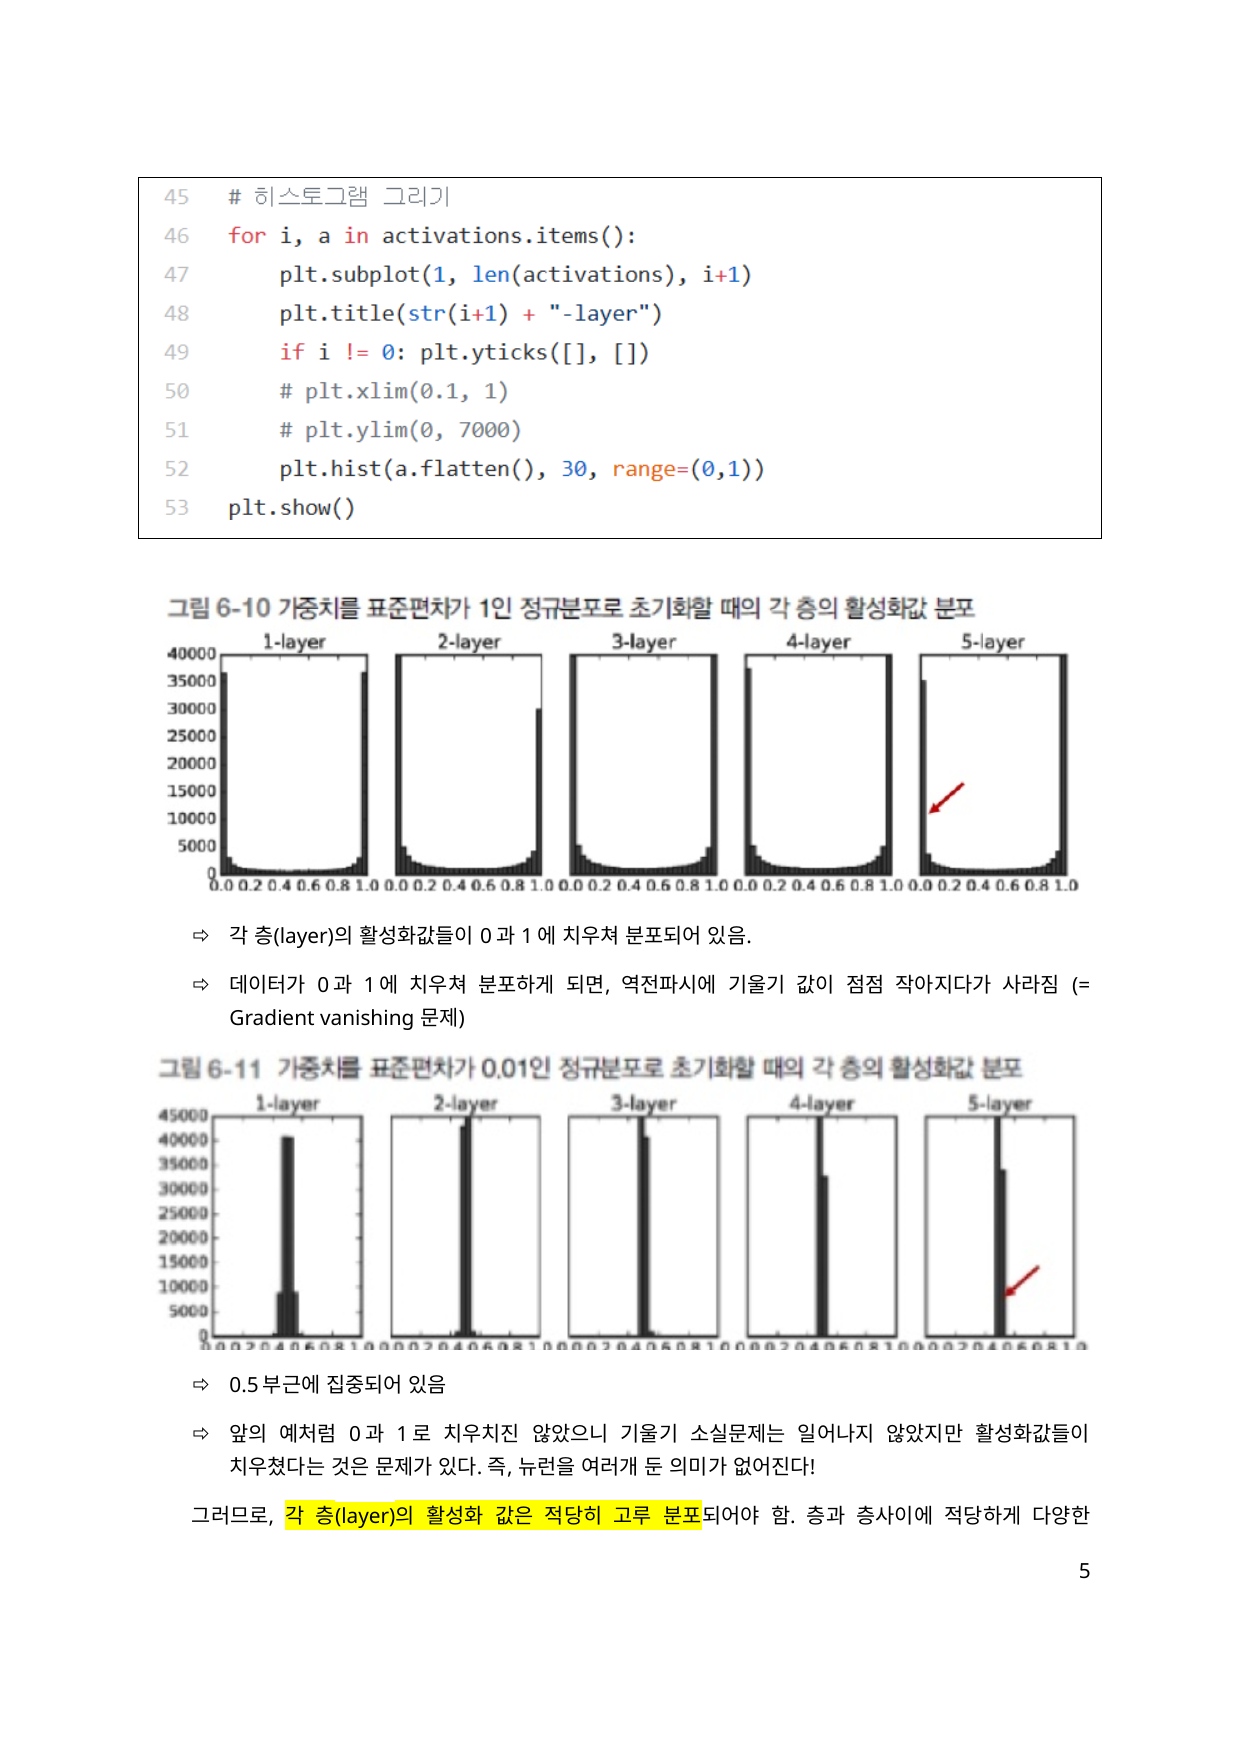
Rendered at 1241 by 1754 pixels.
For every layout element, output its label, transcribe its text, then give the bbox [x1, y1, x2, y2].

picture [150, 178, 872, 520]
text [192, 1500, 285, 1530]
list 데이터가 0과 1에 치우쳐 분포하게 되면, 역전파시에 기울기 값이 점점 작아지다가 사라짐 (= Gradient vanishing 문제) [192, 968, 1090, 1032]
list 0.5부근에 집중되어 있음 [192, 1368, 1090, 1399]
picture [150, 586, 1091, 901]
list 앞의 예처럼 0과 1로 치우치진 않았으니 기울기 소실문제는 일어나지 않았지만 활성화값들이 치우쳤다는 것은 문제가 있다. 즉, 뉴런을 여러개 둔 의미가 없어진다! [192, 1418, 1090, 1481]
list 각 층(layer)의 활성화값들이 0과 1에 치우쳐 분포되어 있음. [192, 919, 1090, 949]
picture [150, 1050, 1091, 1350]
table_header [139, 178, 1101, 538]
